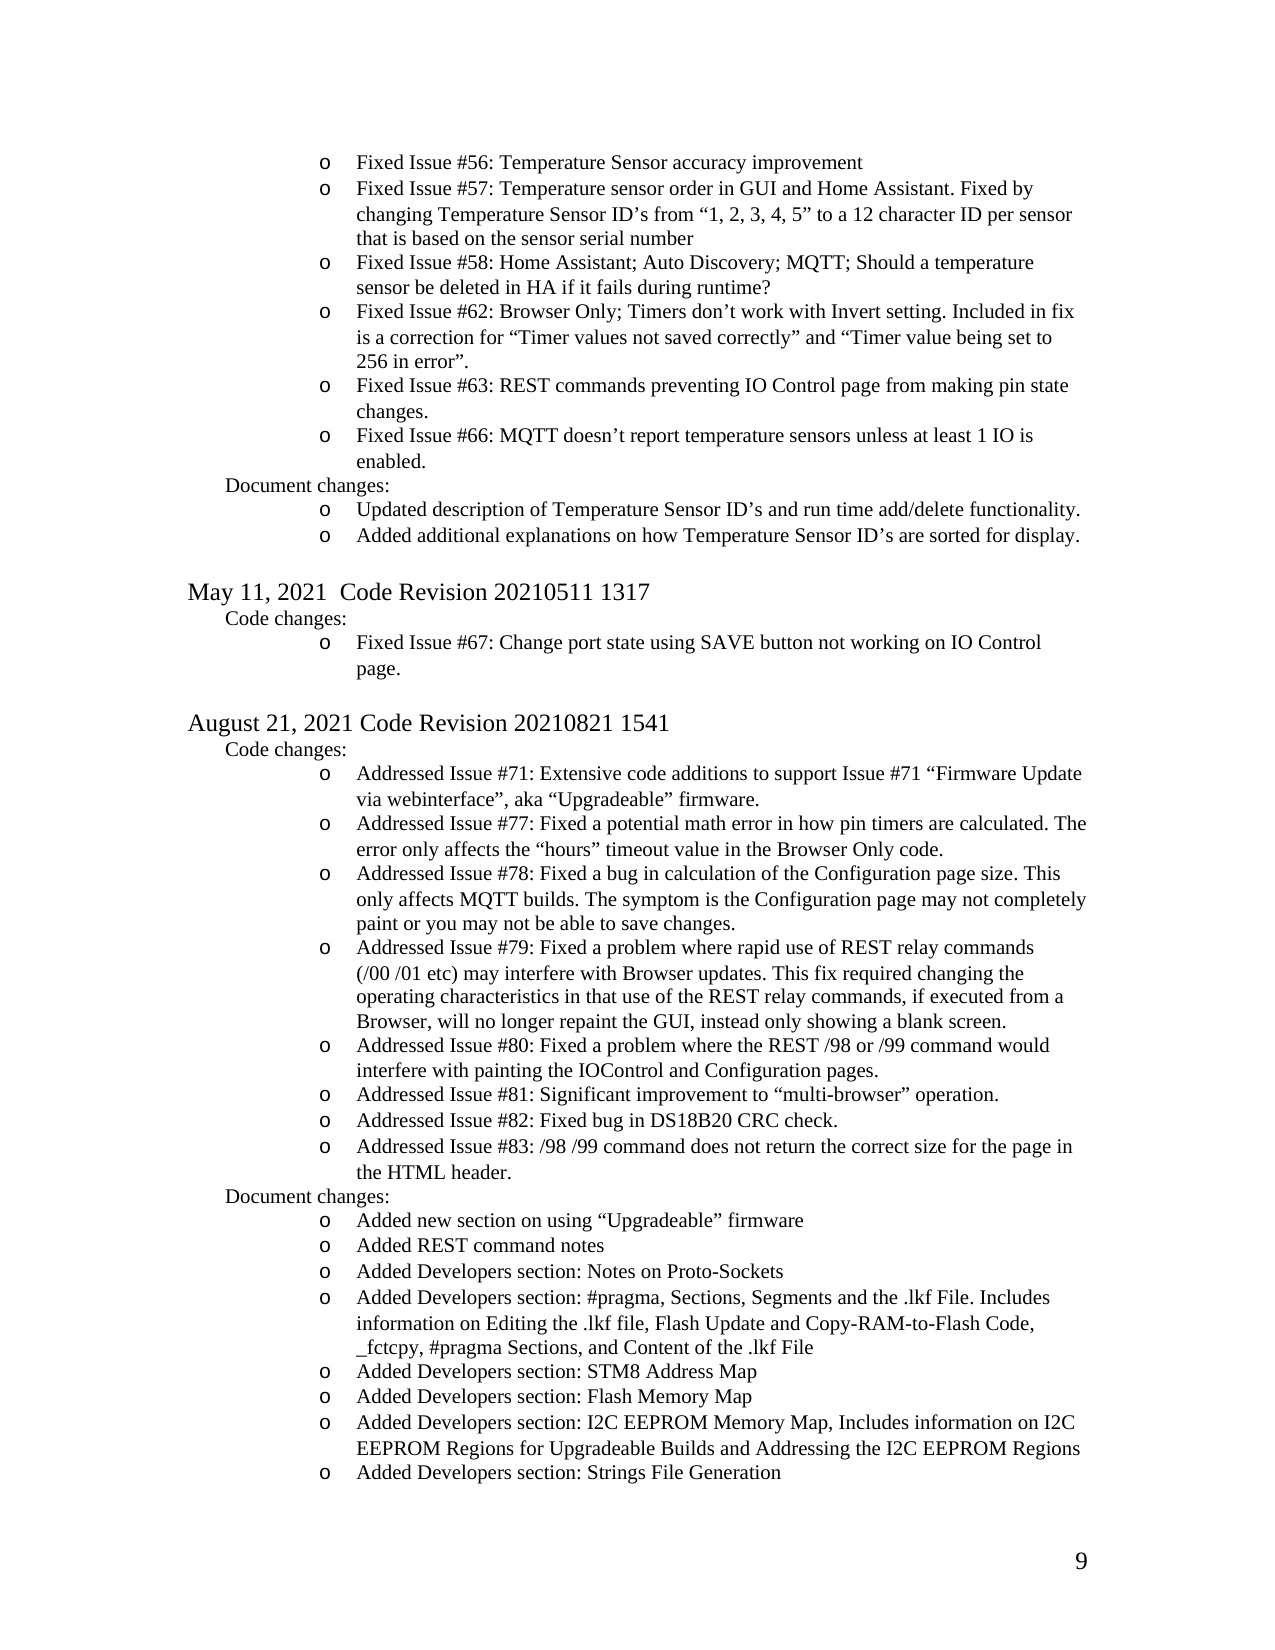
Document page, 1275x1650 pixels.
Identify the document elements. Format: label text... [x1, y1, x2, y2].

list Fixed Issue #66: MQTT doesn’t report temperature sensors unless at least 1 IO is enabled. [319, 423, 1087, 473]
list Added REST command notes [319, 1233, 1087, 1259]
list Added Developers section: I2C EEPROM Memory Map, Includes information on I2C EEPROM Regions for Upgradeable Builds and Addressing the I2C EEPROM Regions [319, 1410, 1087, 1460]
list Updated description of Temperature Sensor ID’s and run time add/delete functionality. [319, 497, 1087, 523]
list Addressed Issue #83: /98 /99 command does not return the correct size for the page in the HTML header. [319, 1134, 1087, 1184]
list Fixed Issue #67: Change port state using SAVE button not working on IO Control page. [319, 630, 1087, 680]
list Addressed Issue #71: Extensive code additions to support Issue #71 “Firmware Update via webinterface”, aka “Upgradeable” firmware. [319, 761, 1087, 811]
list Addressed Issue #78: Fixed a bug in calculation of the Configuration page size. This only affects MQTT builds. The symptom is the Configuration page may not completely paint or you may not be able to save changes. [319, 861, 1087, 935]
text May 11, 2021 Code Revision 20210511 1317 [187, 577, 1087, 606]
list Added Developers section: STM8 Address Map [319, 1359, 1087, 1384]
list Fixed Issue #58: Home Assistant; Auto Discovery; MQTT; Should a temperature sensor be deleted in HA if it fails during runtime? [319, 249, 1087, 299]
list Addressed Issue #77: Fixed a potential math error in how pin timers are calculated. The error only affects the “hours” timeout value in the Browser Only code. [319, 811, 1087, 861]
list Added Developers section: Flash Memory Map [319, 1384, 1087, 1410]
text August 21, 2021 Code Revision 20210821 1541 [187, 708, 1087, 737]
text Code changes: [225, 737, 1087, 761]
list Added Developers section: Strings File Generation [319, 1460, 1087, 1486]
text Code changes: [225, 606, 1087, 630]
list Addressed Issue #82: Fixed bug in DS18B20 CRC check. [319, 1108, 1087, 1134]
list Fixed Issue #63: REST commands preventing IO Control page from making pin state changes. [319, 373, 1087, 423]
list Addressed Issue #79: Fixed a problem where rapid use of REST relay commands (/00 /01 etc) may interfere with Browser updates. This fix required changing the operating characteristics in that use of the REST relay commands, if executed from a Browser, will no longer repaint the GUI, instead only showing a blank screen. [319, 935, 1087, 1033]
list Addressed Issue #80: Fixed a problem where the REST /98 or /99 command would interfere with painting the IOControl and Configuration pages. [319, 1033, 1087, 1082]
list Added Developers section: #pragma, Sections, Segments and the .lkf File. Includes information on Editing the .lkf file, Flash Update and Copy-RAM-to-Flash Code, _fctcpy, #pragma Sections, and Content of the .lkf File [319, 1285, 1087, 1359]
list Added additional explanations on how Temperature Sensor ID’s are sorted for display. [319, 523, 1087, 548]
list Addressed Issue #81: Significant improvement to “multi-browser” operation. [319, 1082, 1087, 1108]
list Fixed Issue #57: Temperature sensor order in GUI and Home Assistant. Fixed by changing Temperature Sensor ID’s from “1, 2, 3, 4, 5” to a 12 character ID per sensor that is based on the sensor serial number [319, 176, 1087, 249]
text Document changes: [225, 473, 1087, 497]
list Fixed Issue #62: Browser Only; Timers don’t work with Invert setting. Included in fix is a correction for “Timer values not saved correctly” and “Timer value being set to 256 in error”. [319, 299, 1087, 373]
list Fixed Issue #56: Temperature Sensor accuracy improvement [319, 150, 1087, 176]
text Document changes: [225, 1184, 1087, 1208]
list Added new section on using “Upgradeable” firmware [319, 1208, 1087, 1233]
list Added Developers section: Notes on Proto-Sockets [319, 1259, 1087, 1285]
